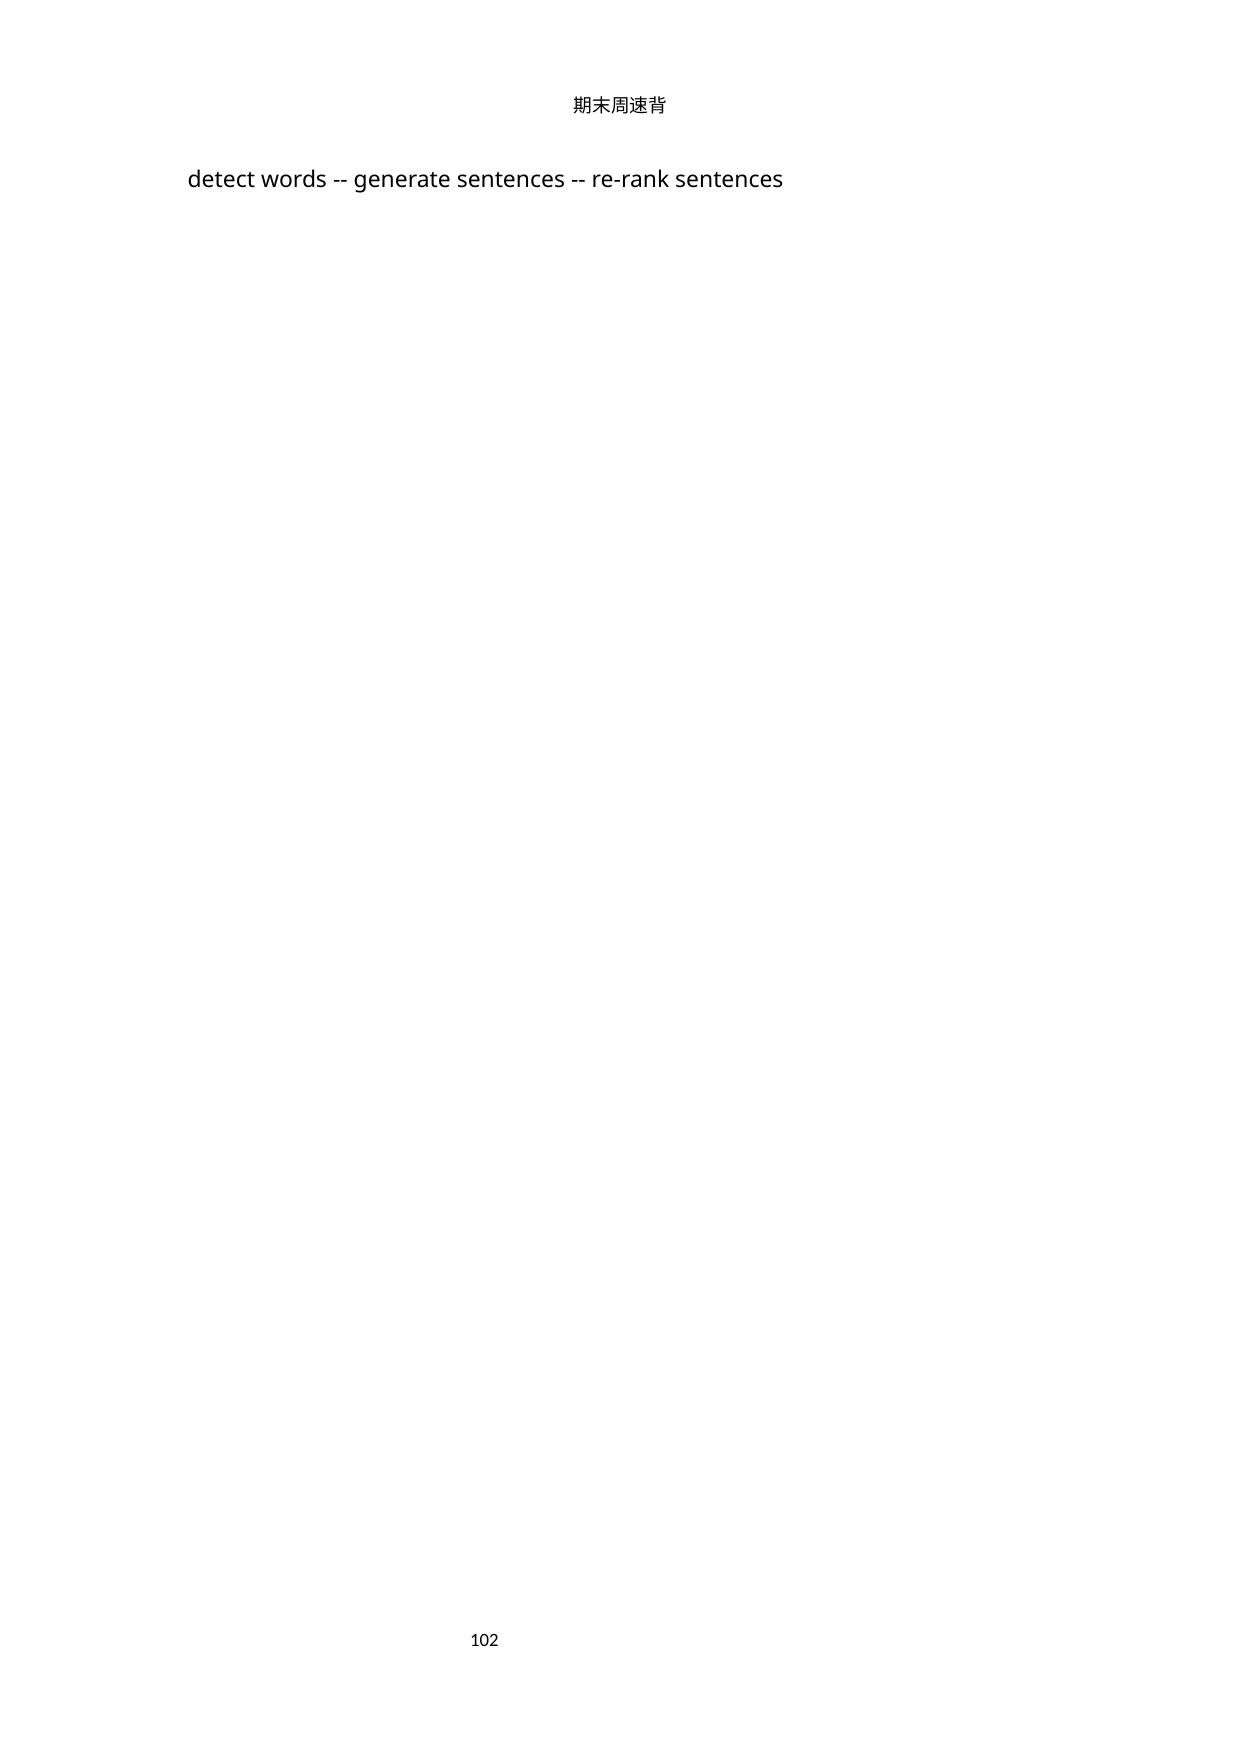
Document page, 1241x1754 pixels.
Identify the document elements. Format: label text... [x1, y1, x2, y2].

text detect words -- generate sentences -- re-rank sentences [187, 162, 1053, 194]
